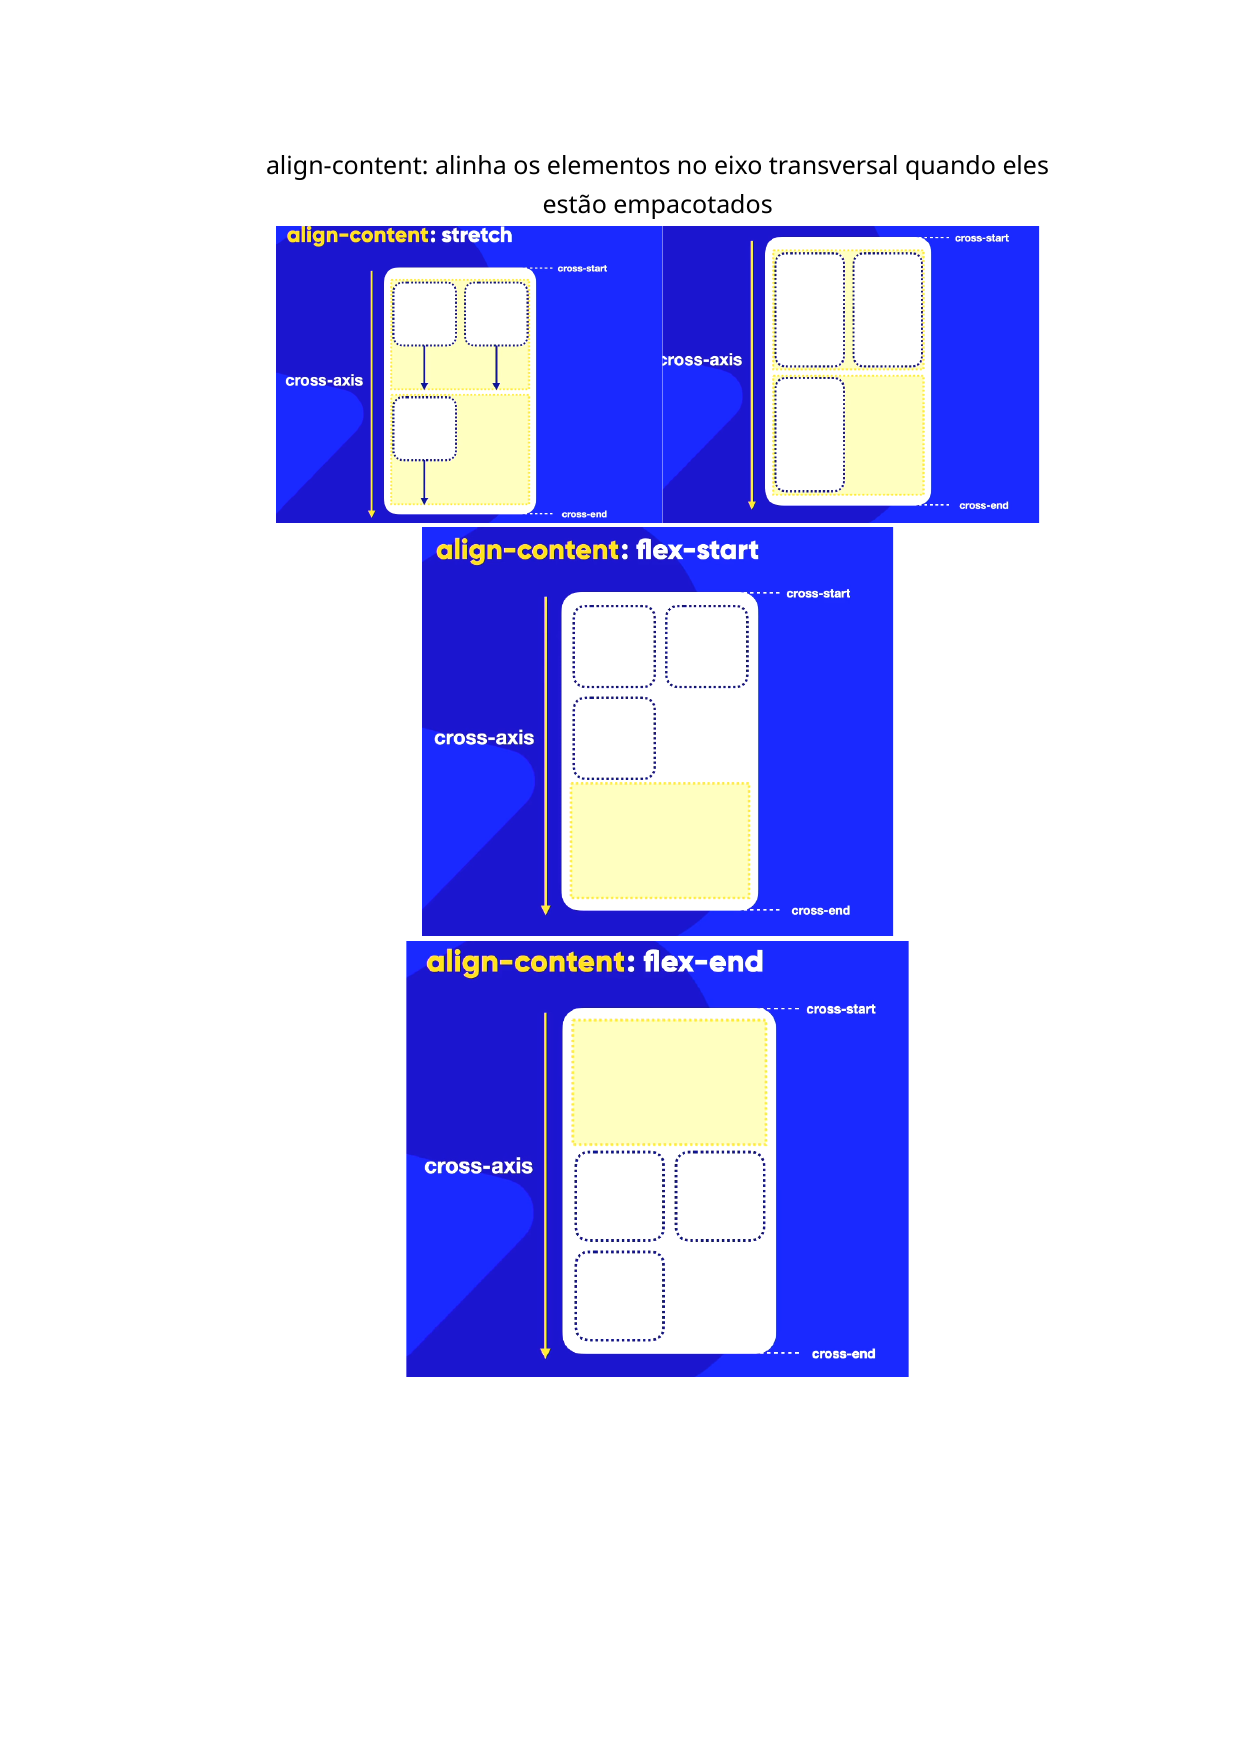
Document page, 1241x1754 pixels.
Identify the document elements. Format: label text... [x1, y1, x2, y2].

picture [276, 226, 1040, 523]
picture [422, 527, 894, 936]
list align-content: alinha os elementos no eixo transversal quando eles estão empacotados [252, 148, 1063, 221]
picture [406, 941, 909, 1377]
